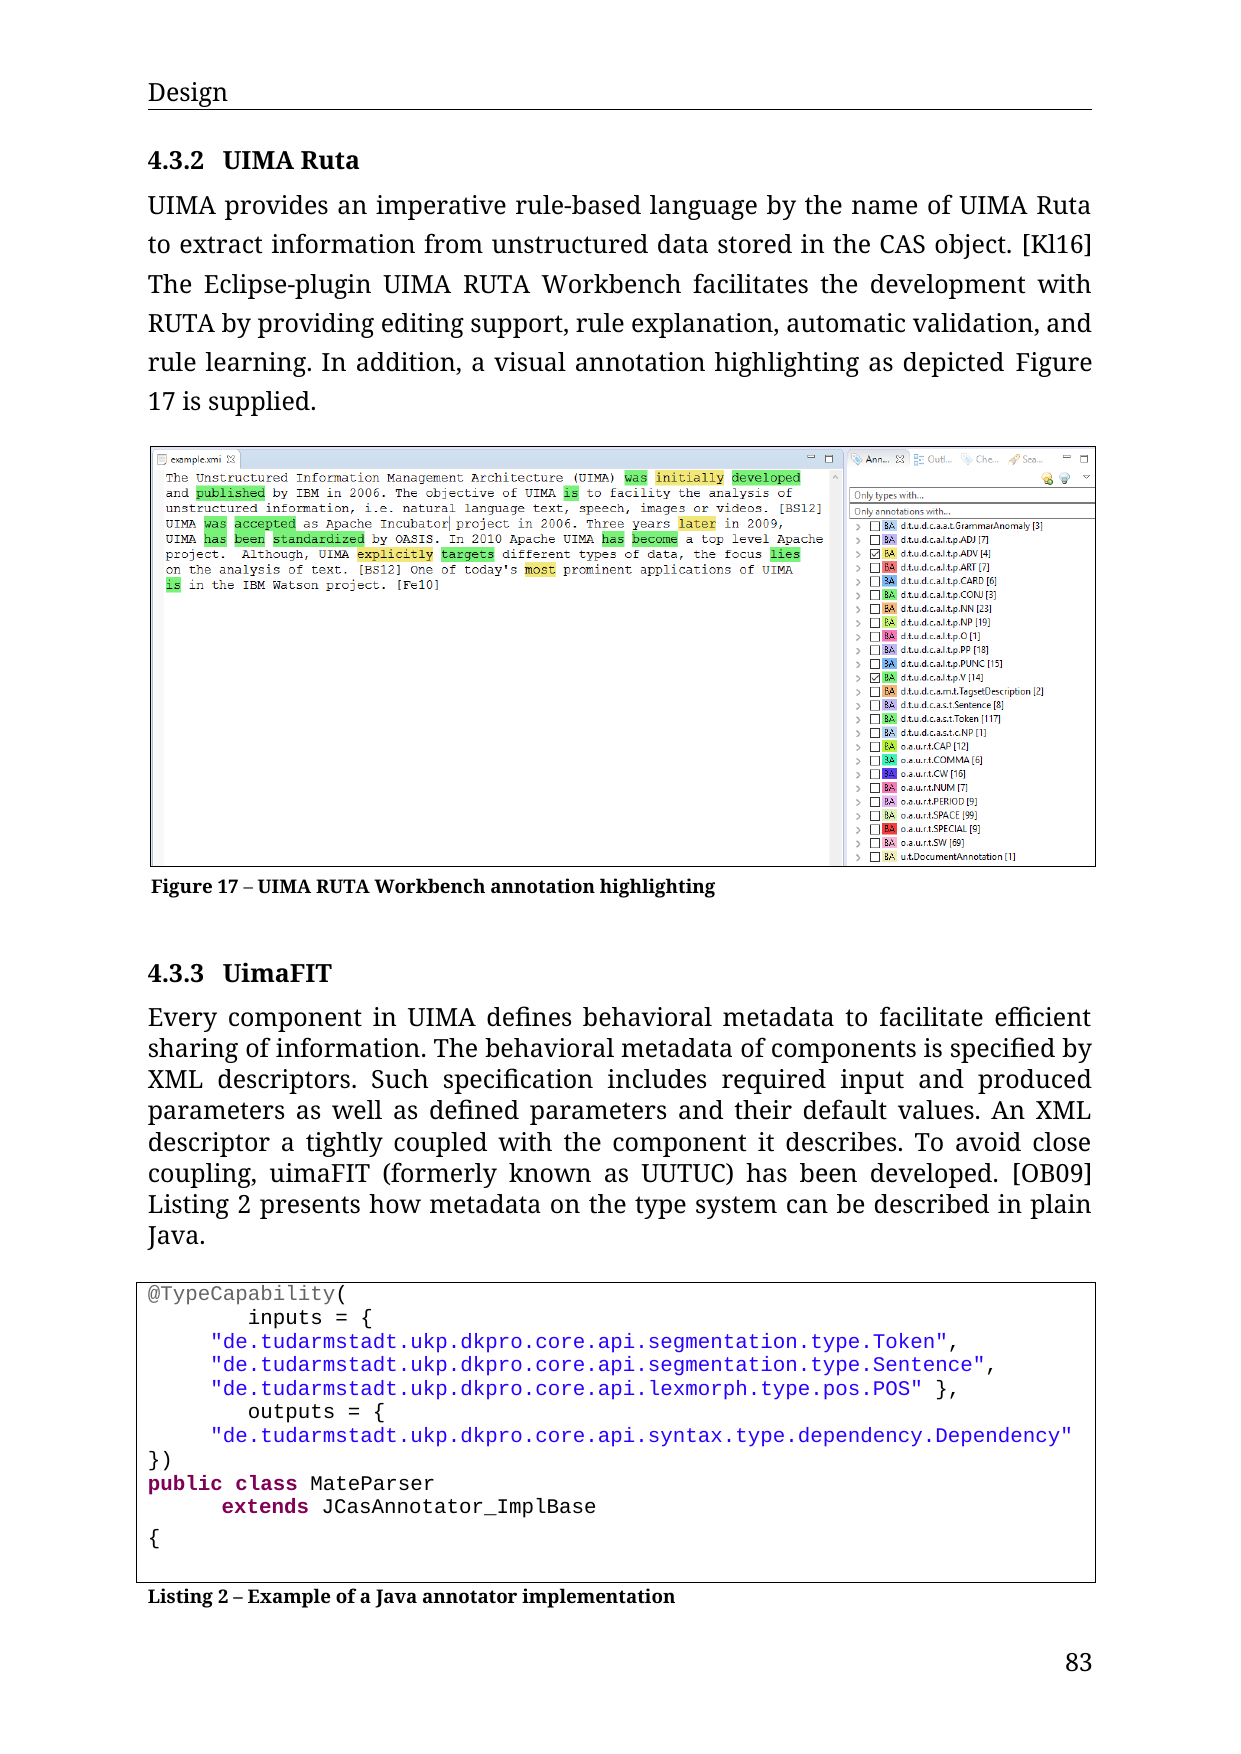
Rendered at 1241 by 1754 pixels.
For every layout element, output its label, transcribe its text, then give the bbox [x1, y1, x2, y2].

picture [151, 447, 1095, 866]
text Every component in UIMA defines behavioral metadata to facilitate efficient sharing of information. The behavioral metadata of components is specified by XML descriptors. Such specification includes required input and produced parameters as well as defined parameters and their default values. An XML descriptor a tightly coupled with the component it describes. To avoid close coupling, uimaFIT (formerly known as UUTUC) has been developed. [OB09] Listing 2 presents how metadata on the type system can be described in plain Java. [148, 1001, 1092, 1251]
subtitle UimaFIT [148, 957, 1092, 988]
table_header @TypeCapability( inputs = { "de.tudarmstadt.ukp.dkpro.core.api.segmentation.type.Token", "de.tudarmstadt.ukp.dkpro.core.api.segmentation.type.Sentence", "de.tudarmstadt.ukp.dkpro.core.api.lexmorph.type.pos.POS" }, outputs = { "de.tudarmstadt.ukp.dkpro.core.api.syntax.type.dependency.Dependency" }) public class MateParser extends JCasAnnotator_ImplBase { [137, 1283, 1095, 1582]
text Listing 2 – Example of a Java annotator implementation [148, 1583, 1092, 1609]
text UIMA provides an imperative rule-based language by the name of UIMA Ruta to extract information from unstructured data stored in the CAS object. [Kl16] The Eclipse-plugin UIMA RUTA Workbench facilitates the development with RUTA by providing editing support, rule explanation, automatic validation, and rule learning. In addition, a visual annotation highlighting as depicted Figure 17 is supplied. [148, 188, 1092, 418]
subtitle UIMA Ruta [148, 144, 1092, 175]
